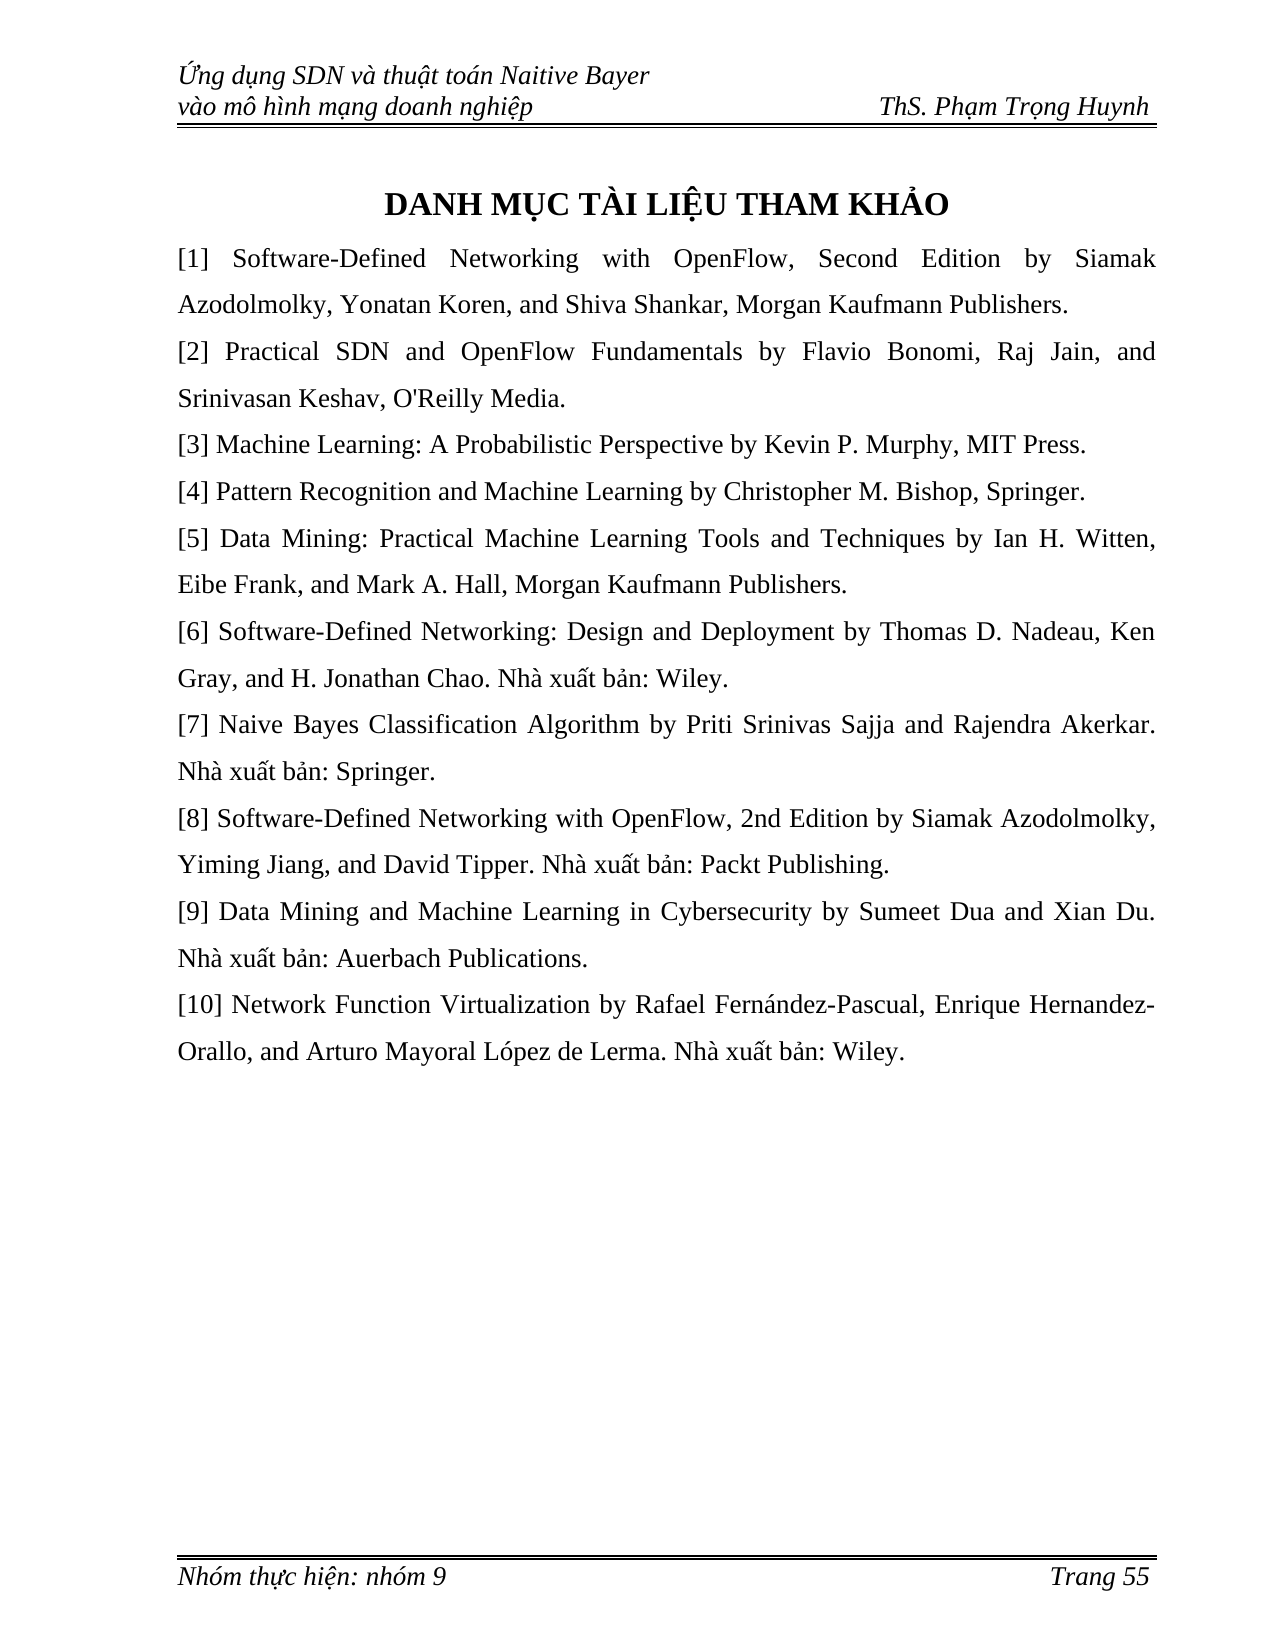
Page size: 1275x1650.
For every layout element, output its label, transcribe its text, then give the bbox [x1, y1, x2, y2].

text [6] Software-Defined Networking: Design and Deployment by Thomas D. Nadeau, Ken Gray, and H. Jonathan Chao. Nhà xuất bản: Wiley. [177, 615, 1157, 693]
text [9] Data Mining and Machine Learning in Cybersecurity by Sumeet Dua and Xian Du. Nhà xuất bản: Auerbach Publications. [177, 895, 1157, 973]
text [10] Network Function Virtualization by Rafael Fernández-Pascual, Enrique Hernandez-Orallo, and Arturo Mayoral López de Lerma. Nhà xuất bản: Wiley. [177, 988, 1157, 1066]
subtitle DANH MỤC TÀI LIỆU THAM KHẢO [177, 184, 1157, 223]
text [2] Practical SDN and OpenFlow Fundamentals by Flavio Bonomi, Raj Jain, and Srinivasan Keshav, O'Reilly Media. [177, 335, 1157, 413]
text [1] Software-Defined Networking with OpenFlow, Second Edition by Siamak Azodolmolky, Yonatan Koren, and Shiva Shankar, Morgan Kaufmann Publishers. [177, 242, 1157, 319]
text [8] Software-Defined Networking with OpenFlow, 2nd Edition by Siamak Azodolmolky, Yiming Jiang, and David Tipper. Nhà xuất bản: Packt Publishing. [177, 802, 1157, 879]
text [5] Data Mining: Practical Machine Learning Tools and Techniques by Ian H. Witten, Eibe Frank, and Mark A. Hall, Morgan Kaufmann Publishers. [177, 522, 1157, 599]
text [3] Machine Learning: A Probabilistic Perspective by Kevin P. Murphy, MIT Press. [177, 428, 1157, 459]
text [7] Naive Bayes Classification Algorithm by Priti Srinivas Sajja and Rajendra Akerkar. Nhà xuất bản: Springer. [177, 708, 1157, 786]
text [4] Pattern Recognition and Machine Learning by Christopher M. Bishop, Springer. [177, 475, 1157, 506]
